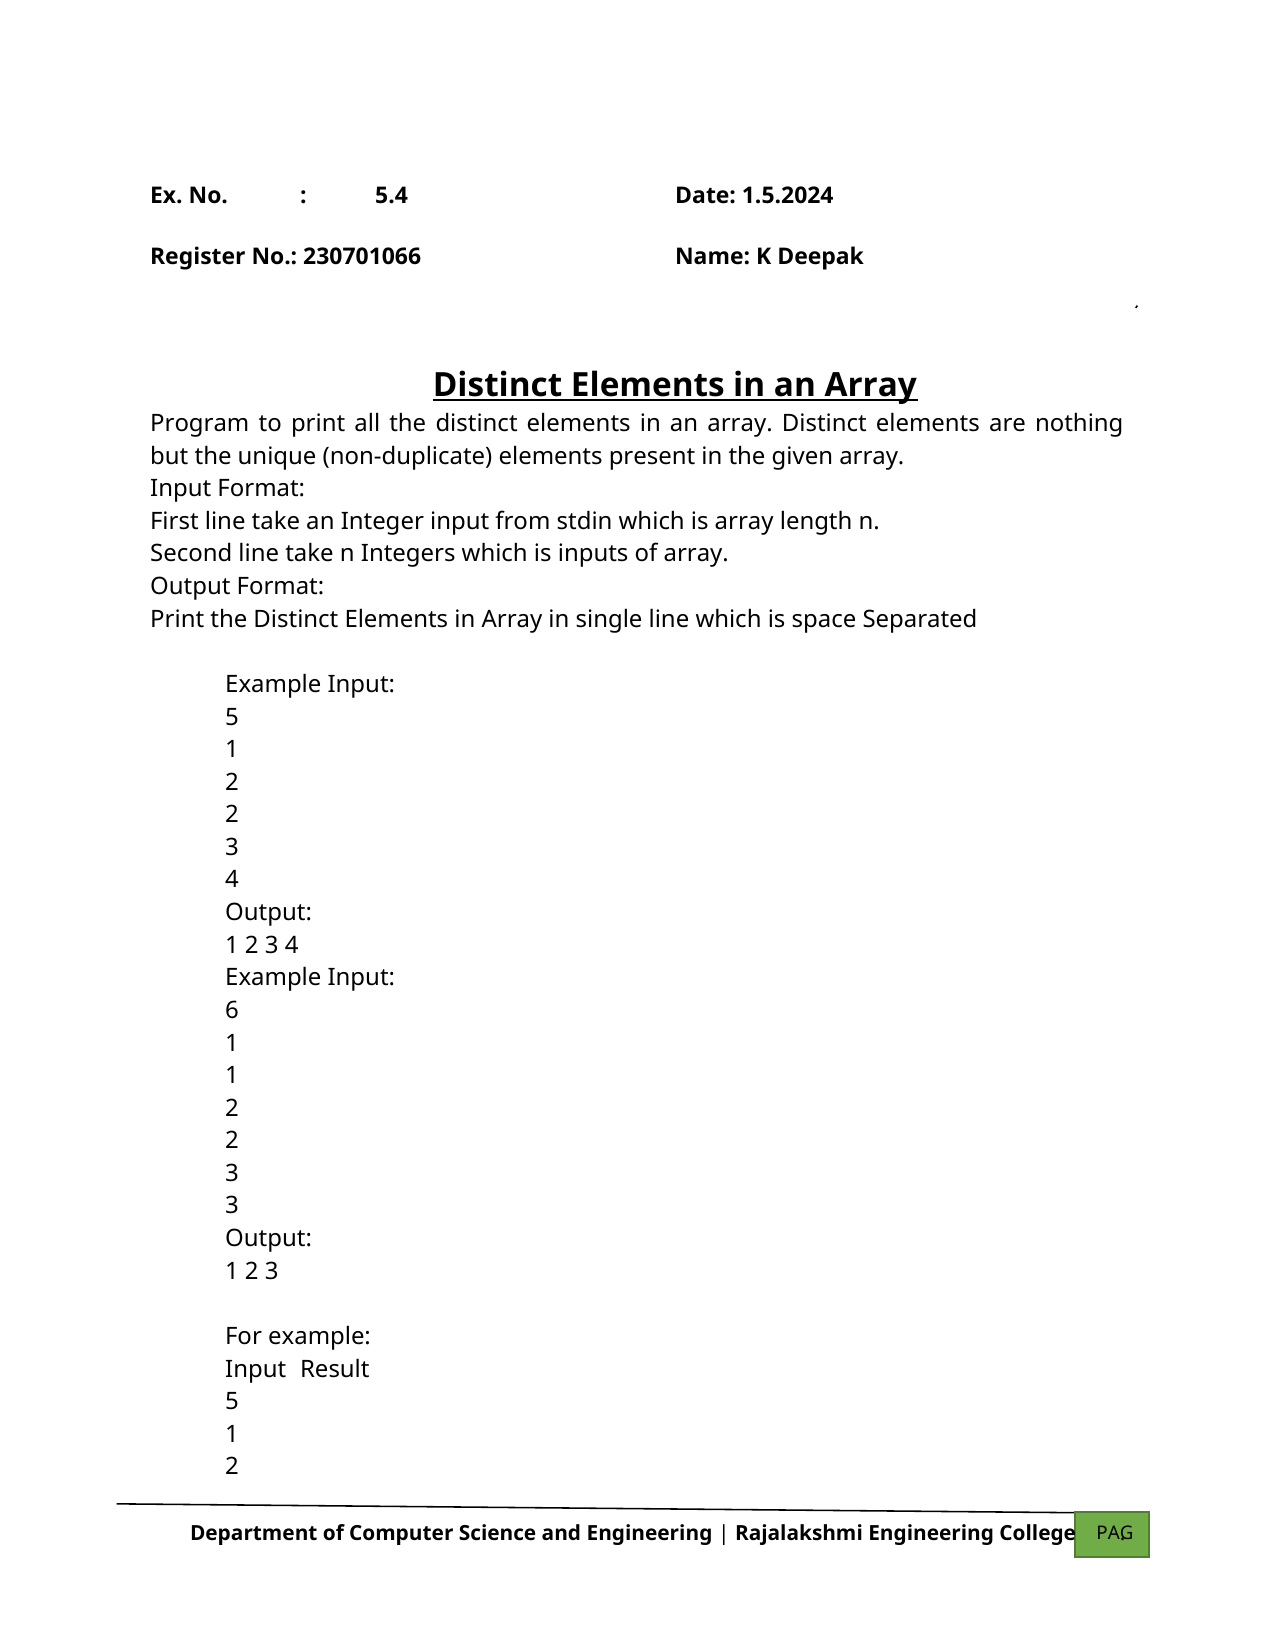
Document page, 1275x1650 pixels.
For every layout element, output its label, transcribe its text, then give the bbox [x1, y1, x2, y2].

text Ex. No. : 5.4 Date: 1.5.2024 [150, 179, 1125, 210]
text Distinct Elements in an Array [225, 360, 1125, 406]
text 1 [225, 1417, 1125, 1449]
text Example Input: [225, 667, 1125, 699]
text 2 [225, 1091, 1125, 1123]
text Output: [225, 1221, 1125, 1253]
text 3 [225, 1156, 1125, 1188]
text 5 [225, 1384, 1125, 1417]
text Input Result [225, 1351, 1125, 1384]
text Print the Distinct Elements in Array in single line which is space Separated [150, 601, 1125, 634]
text Register No.: 230701066 Name: K Deepak [150, 239, 1125, 271]
text Program to print all the distinct elements in an array. Distinct elements are nothing but the unique (non-duplicate) elements present in the given array. [150, 406, 1125, 471]
text Output Format: [150, 569, 1125, 601]
text 1 [225, 1058, 1125, 1091]
text 1 [225, 1025, 1125, 1058]
text Output: [225, 895, 1125, 927]
text For example: [225, 1319, 1125, 1351]
text 1 2 3 [225, 1253, 1125, 1286]
text 2 [225, 1123, 1125, 1156]
text 2 [225, 797, 1125, 830]
text 5 [225, 699, 1125, 732]
text Input Format: [150, 471, 1125, 504]
text 2 [225, 764, 1125, 797]
text 1 [225, 732, 1125, 764]
text 1 2 3 4 [225, 927, 1125, 960]
text 4 [225, 862, 1125, 895]
text 6 [225, 993, 1125, 1025]
text 2 [225, 1449, 1125, 1482]
text Example Input: [225, 960, 1125, 993]
text Second line take n Integers which is inputs of array. [150, 536, 1125, 569]
text 3 [225, 1188, 1125, 1221]
text First line take an Integer input from stdin which is array length n. [150, 504, 1125, 536]
text 3 [225, 830, 1125, 862]
